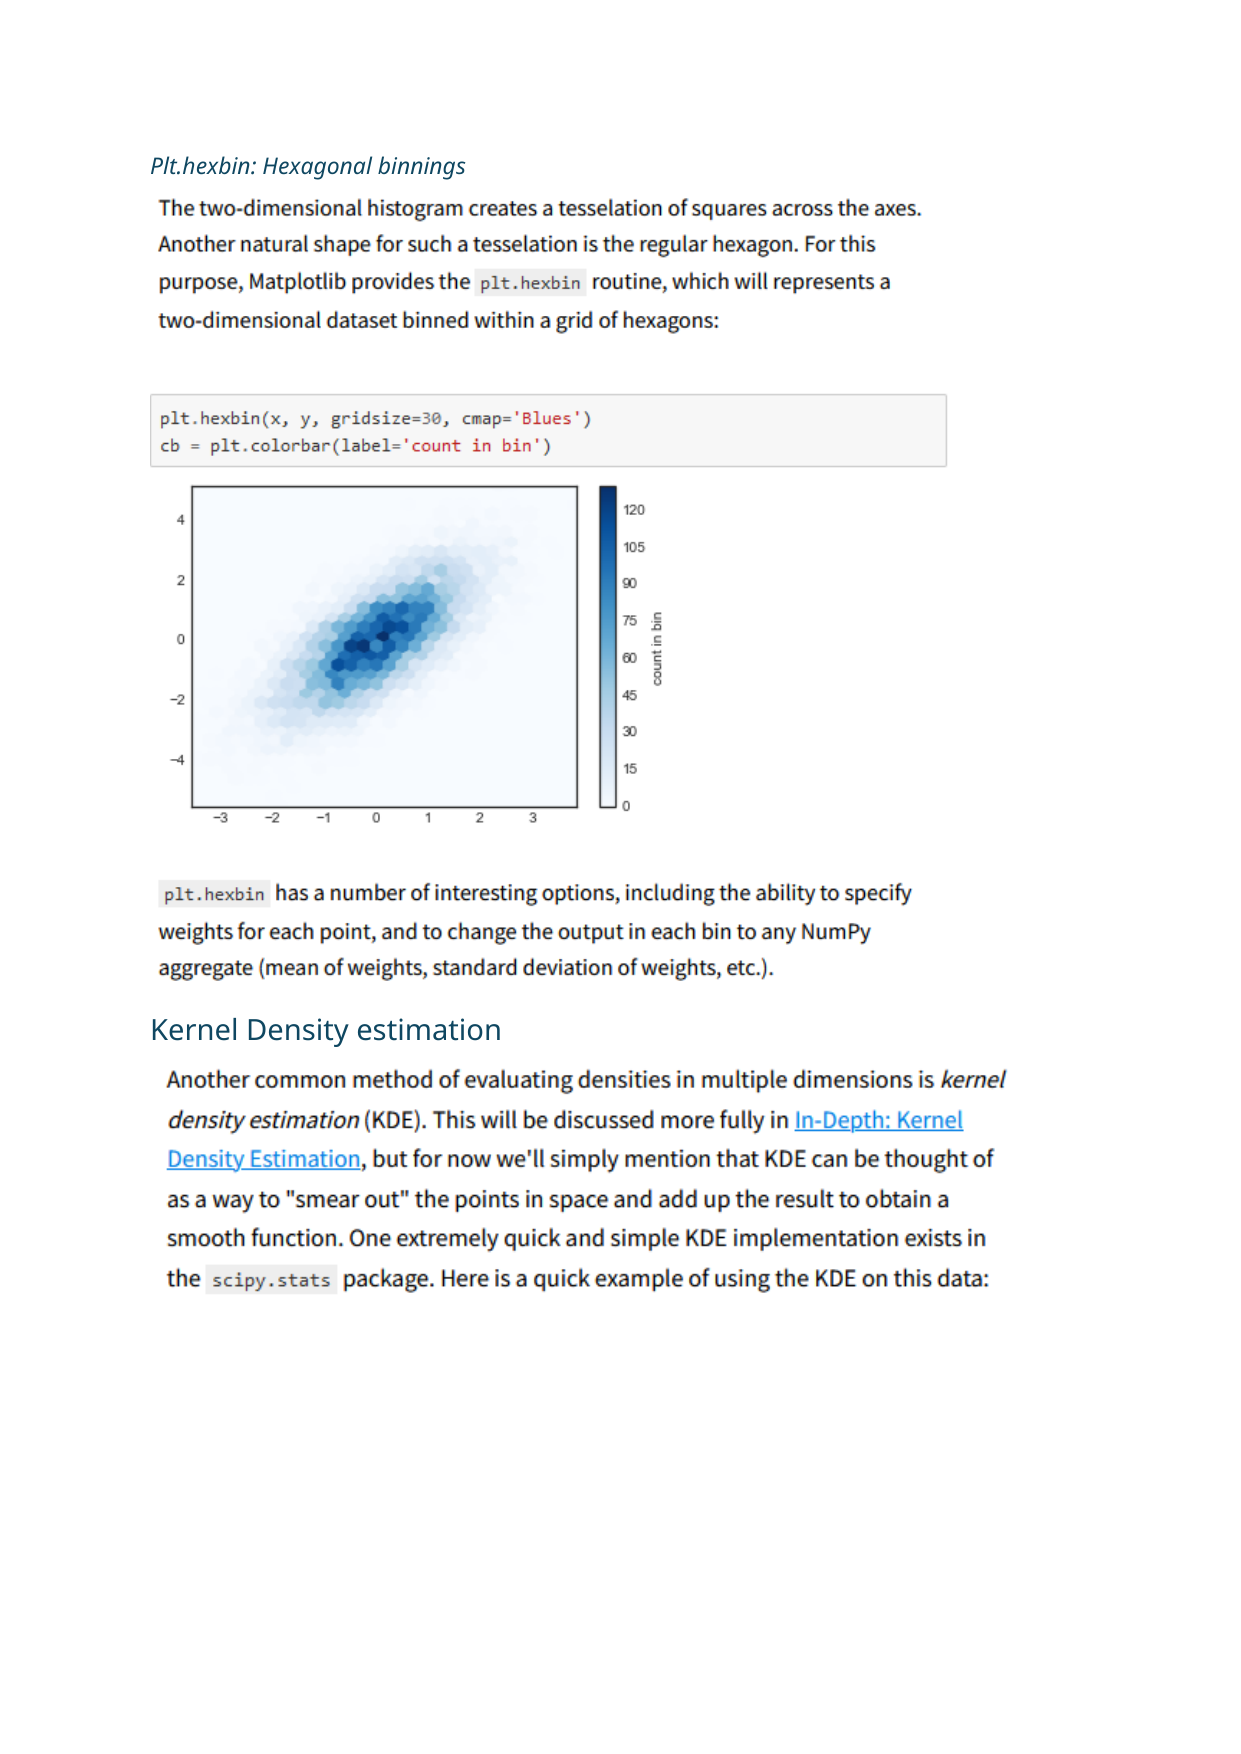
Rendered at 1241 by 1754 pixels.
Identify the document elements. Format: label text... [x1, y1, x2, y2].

picture [150, 1060, 1091, 1296]
picture [150, 187, 1091, 991]
subtitle Kernel Density estimation [150, 1009, 1090, 1049]
subtitle Plt.hexbin: Hexagonal binnings [150, 150, 1090, 181]
